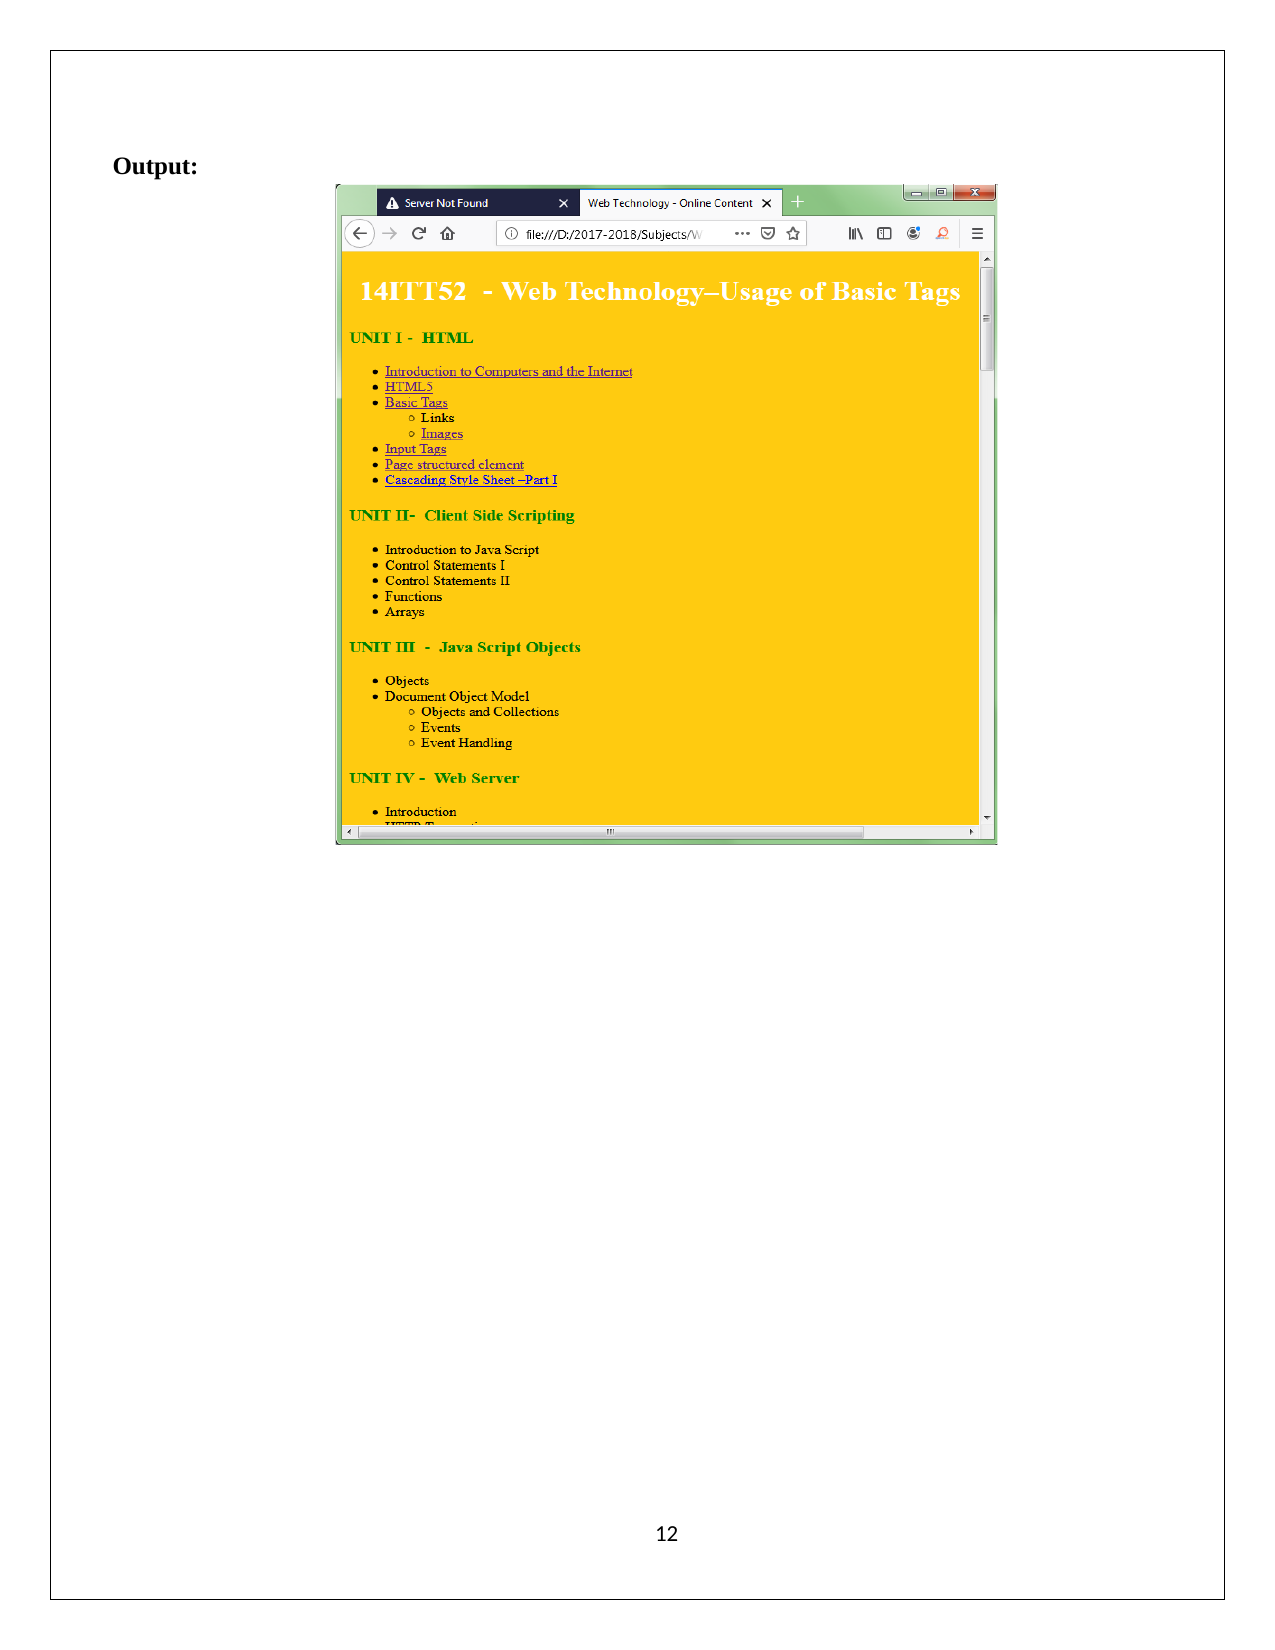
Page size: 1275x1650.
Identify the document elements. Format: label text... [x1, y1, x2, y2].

picture [335, 184, 998, 845]
text Output: [112, 151, 1221, 180]
